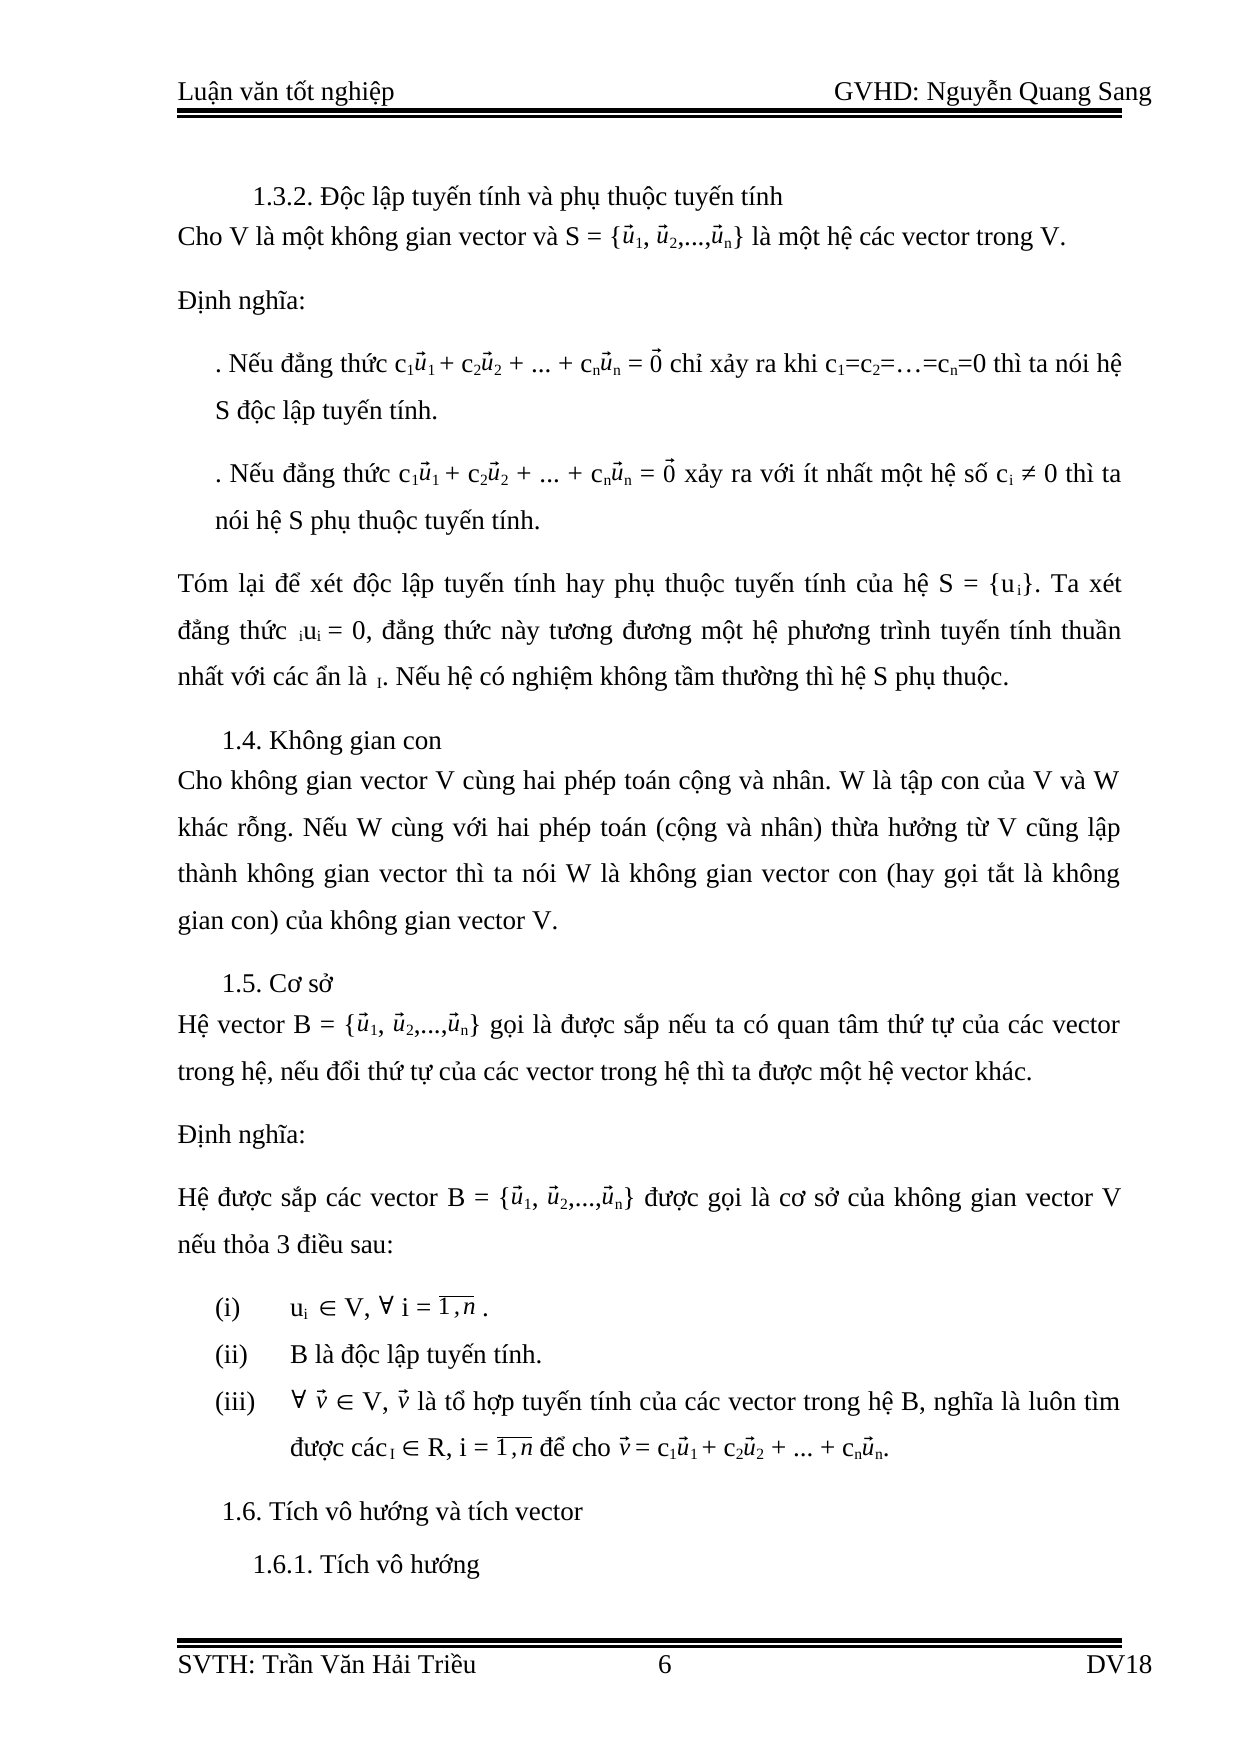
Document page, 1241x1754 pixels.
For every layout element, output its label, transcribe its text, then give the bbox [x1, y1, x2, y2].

text . Nếu đẳng thức c11 + c22 + ... + cnn = xảy ra với ít nhất một hệ số ci ≠ 0 thì ta nói hệ S phụ thuộc tuyến tính. [215, 457, 1122, 535]
text Cho không gian vector V cùng hai phép toán cộng và nhân. W là tập con của V và W khác rỗng. Nếu W cùng với hai phép toán (cộng và nhân) thừa hưởng từ V cũng lập thành không gian vector thì ta nói W là không gian vector con (hay gọi tắt là không gian con) của không gian vector V. [177, 764, 1122, 935]
text . Nếu đẳng thức c11 + c22 + ... + cnn = chỉ xảy ra khi c1=c2=…=cn=0 thì ta nói hệ S độc lập tuyến tính. [215, 347, 1122, 425]
text Cho V là một không gian vector và S = {1, 2,...,n} là một hệ các vector trong V. [177, 220, 1122, 252]
text Định nghĩa: [177, 284, 1122, 315]
text Định nghĩa: [177, 1118, 1122, 1149]
text Hệ được sắp các vector B = {1, 2,...,n} được gọi là cơ sở của không gian vector V nếu thỏa 3 điều sau: [177, 1181, 1122, 1259]
text Tích vô hướng và tích vector [184, 1495, 1122, 1526]
list V, là tổ hợp tuyến tính của các vector trong hệ B, nghĩa là luôn tìm được cácI R, i = để cho = c11 + c22 + ... + cnn. [215, 1385, 1122, 1463]
text Không gian con [184, 724, 1122, 755]
text Hệ vector B = {1, 2,...,n} gọi là được sắp nếu ta có quan tâm thứ tự của các vector trong hệ, nếu đổi thứ tự của các vector trong hệ thì ta được một hệ vector khác. [177, 1008, 1122, 1086]
text Tích vô hướng [177, 1548, 1122, 1579]
text Cơ sở [184, 967, 1122, 999]
text Tóm lại để xét độc lập tuyến tính hay phụ thuộc tuyến tính của hệ S = {ui}. Ta xét đẳng thức iui = 0, đẳng thức này tương đương một hệ phương trình tuyến tính thuần nhất với các ẩn là I. Nếu hệ có nghiệm không tầm thường thì hệ S phụ thuộc. [177, 567, 1122, 692]
list ui V, i = . [215, 1291, 1122, 1322]
text Độc lập tuyến tính và phụ thuộc tuyến tính [177, 180, 1122, 211]
list B là độc lập tuyến tính. [215, 1338, 1122, 1369]
